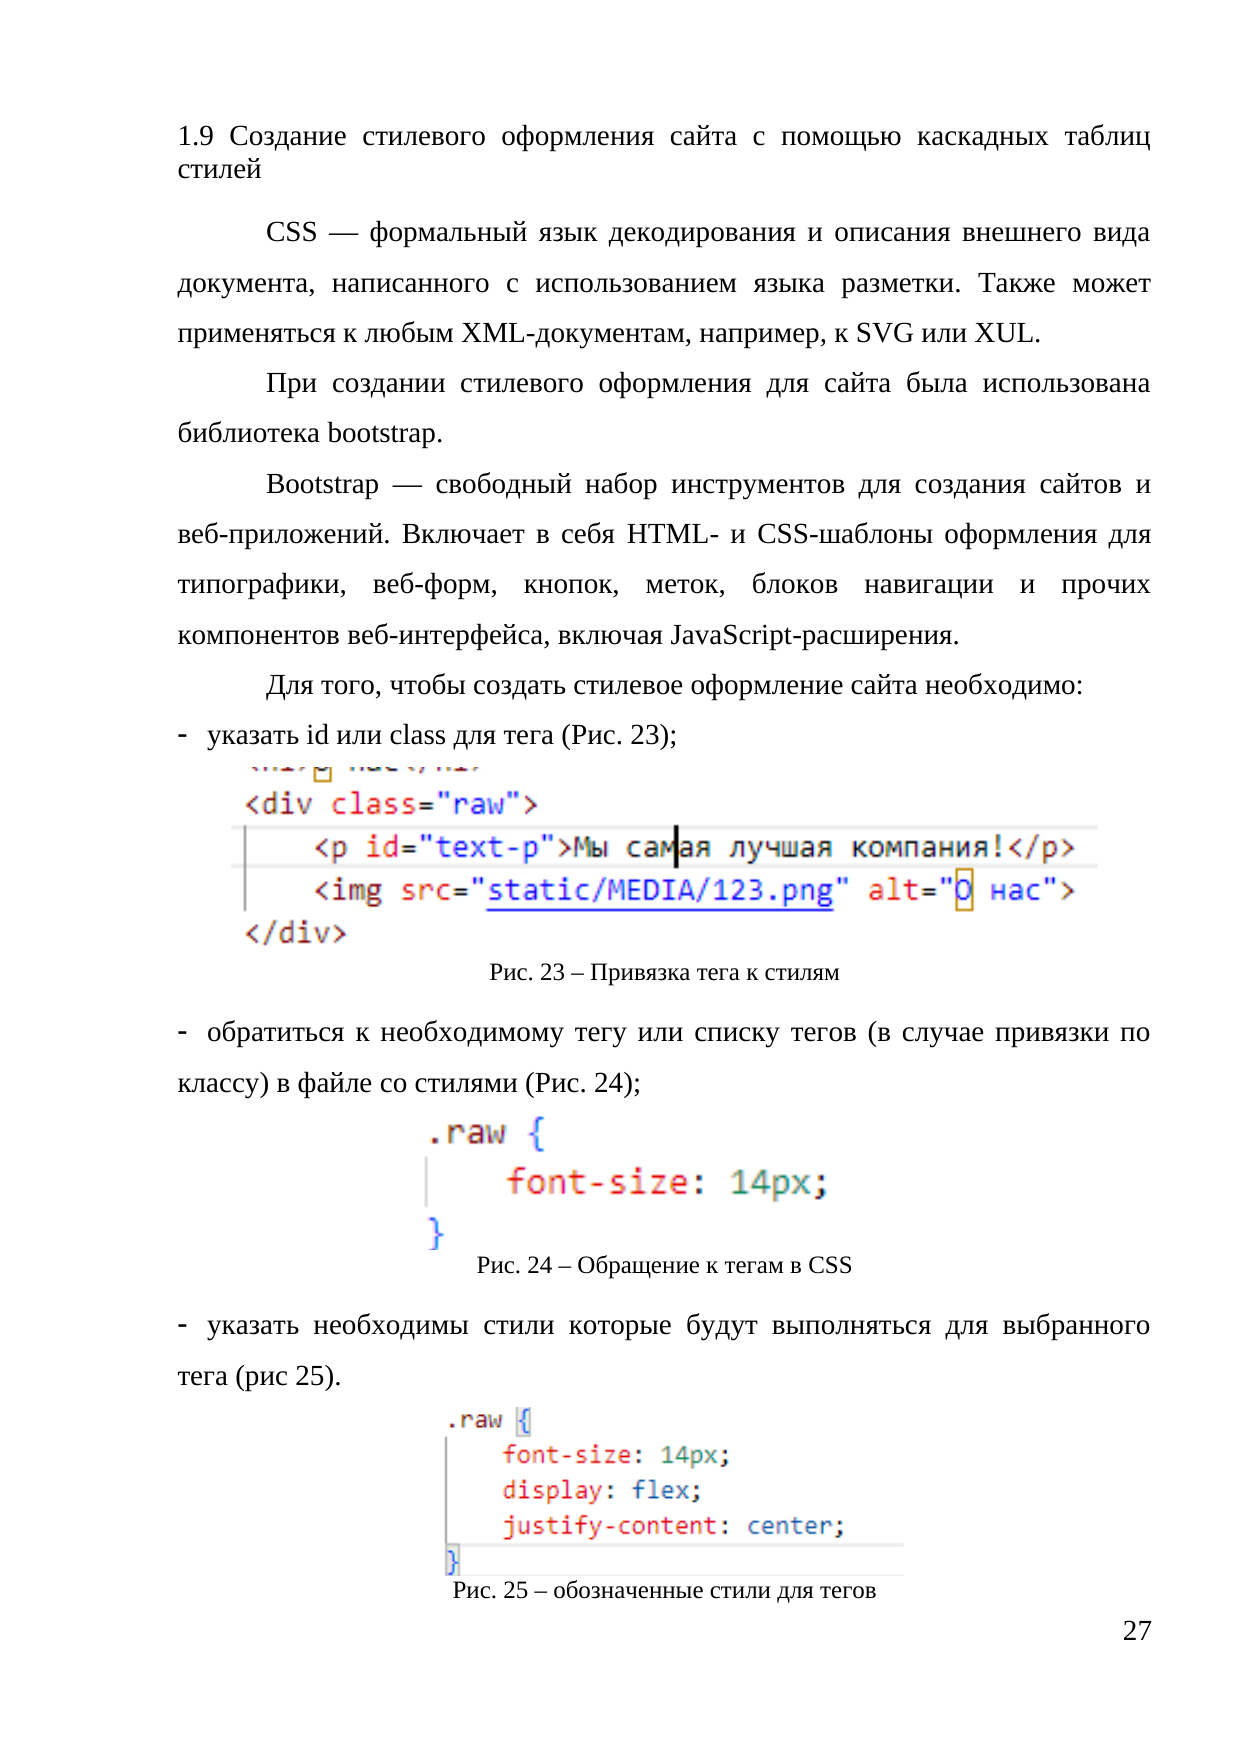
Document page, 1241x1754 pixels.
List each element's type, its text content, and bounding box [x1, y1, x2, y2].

text CSS — формальный язык декодирования и описания внешнего вида документа, написанного с использованием языка разметки. Также может применяться к любым XML-документам, например, к SVG или XUL. [177, 214, 1152, 348]
picture [394, 1115, 935, 1250]
text обратиться к необходимому тегу или списку тегов (в случае привязки по классу) в файле со стилями (Рис. 24); [177, 1014, 1152, 1098]
text Рис. 25 – обозначенные стили для тегов [177, 1575, 1152, 1604]
text При создании стилевого оформления для сайта была использована библиотека bootstrap. [177, 365, 1152, 449]
text Рис. 24 – Обращение к тегам в CSS [177, 1250, 1152, 1278]
text Bootstrap — свободный набор инструментов для создания сайтов и веб-приложений. Включает в себя HTML- и CSS-шаблоны оформления для типографики, веб-форм, кнопок, меток, блоков навигации и прочих компонентов веб-интерфейса, включая JavaScript-расширения. [177, 466, 1152, 650]
text указать необходимы стили которые будут выполняться для выбранного тега (рис 25). [177, 1307, 1152, 1391]
subtitle 1.9 Создание стилевого оформления сайта с помощью каскадных таблиц стилей [177, 118, 1152, 185]
text указать id или class для тега (Рис. 23); [177, 717, 1152, 751]
picture [425, 1407, 904, 1576]
text Рис. 23 – Привязка тега к стилям [177, 957, 1152, 986]
picture [231, 767, 1098, 957]
text Для того, чтобы создать стилевое оформление сайта необходимо: [177, 667, 1152, 701]
